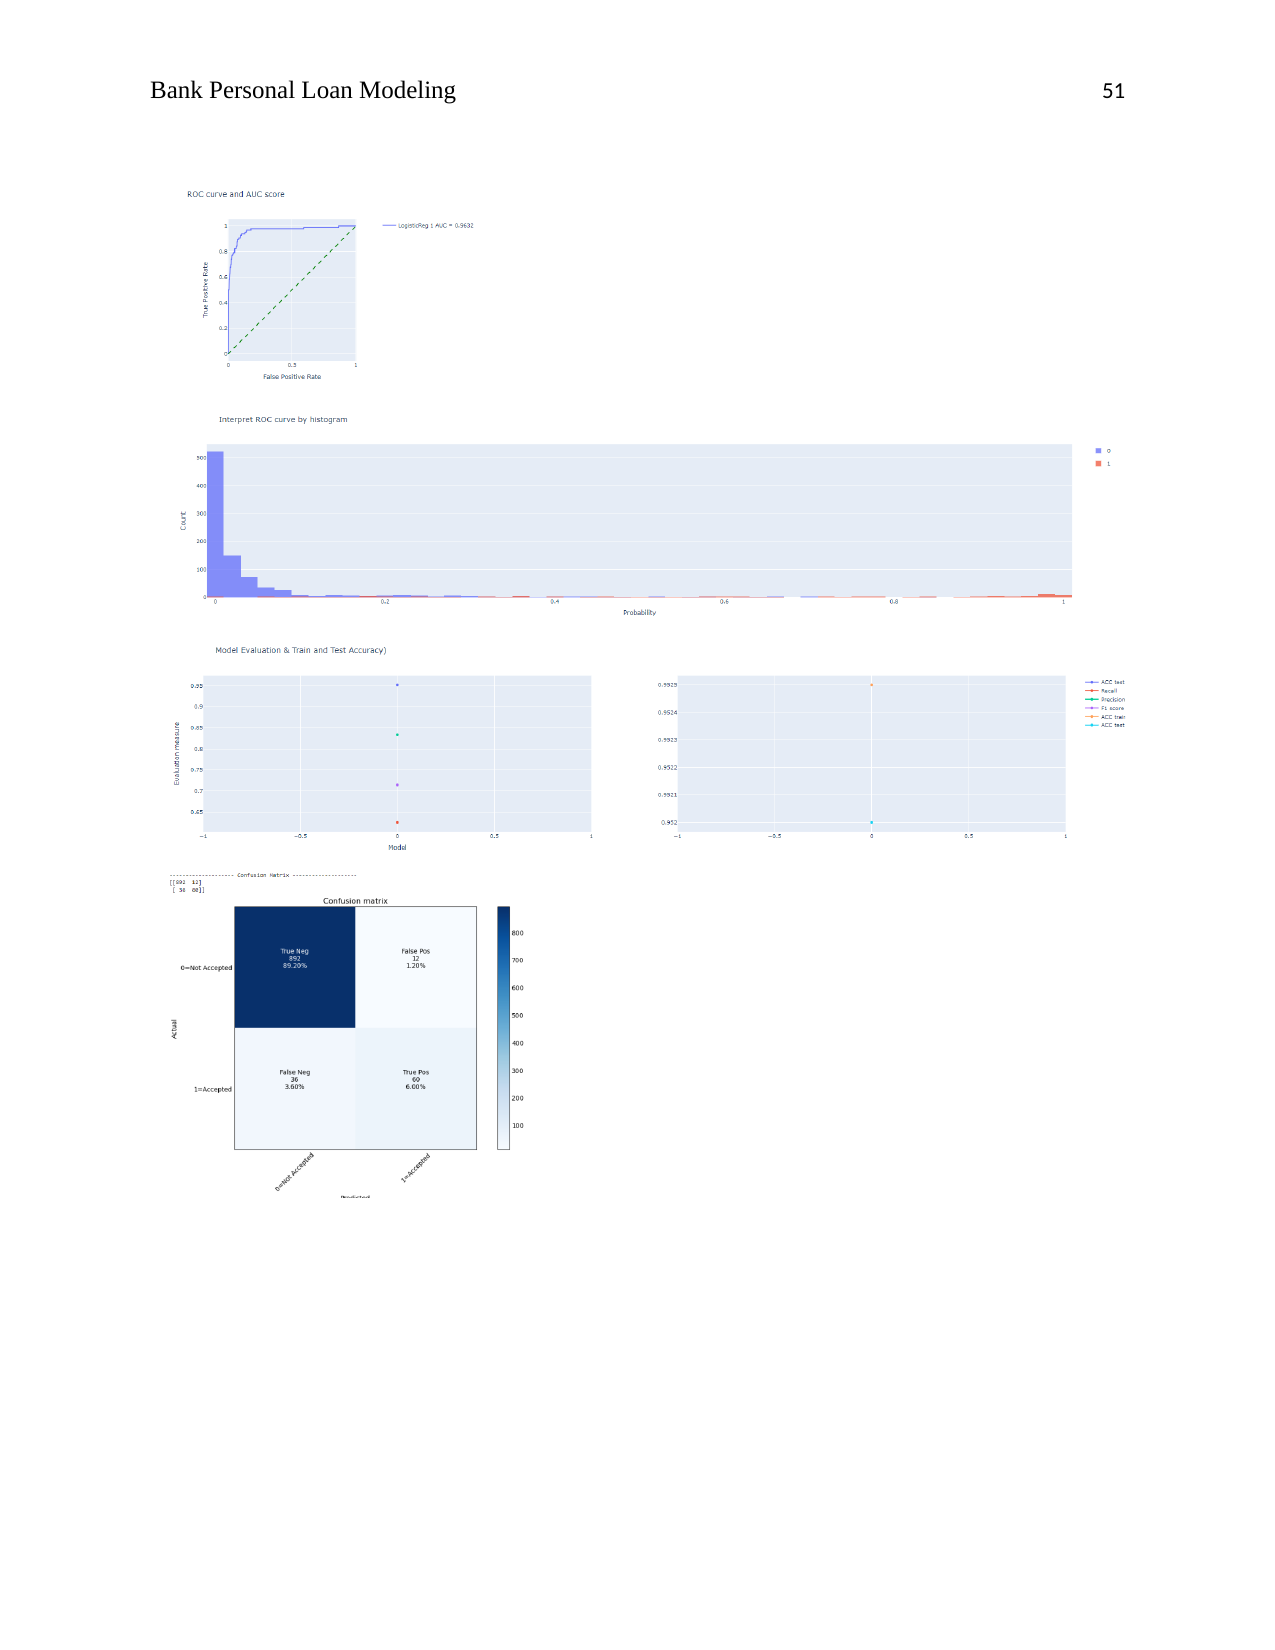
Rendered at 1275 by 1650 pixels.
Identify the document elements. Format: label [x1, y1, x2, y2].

picture [150, 644, 1125, 1198]
picture [150, 178, 1125, 643]
